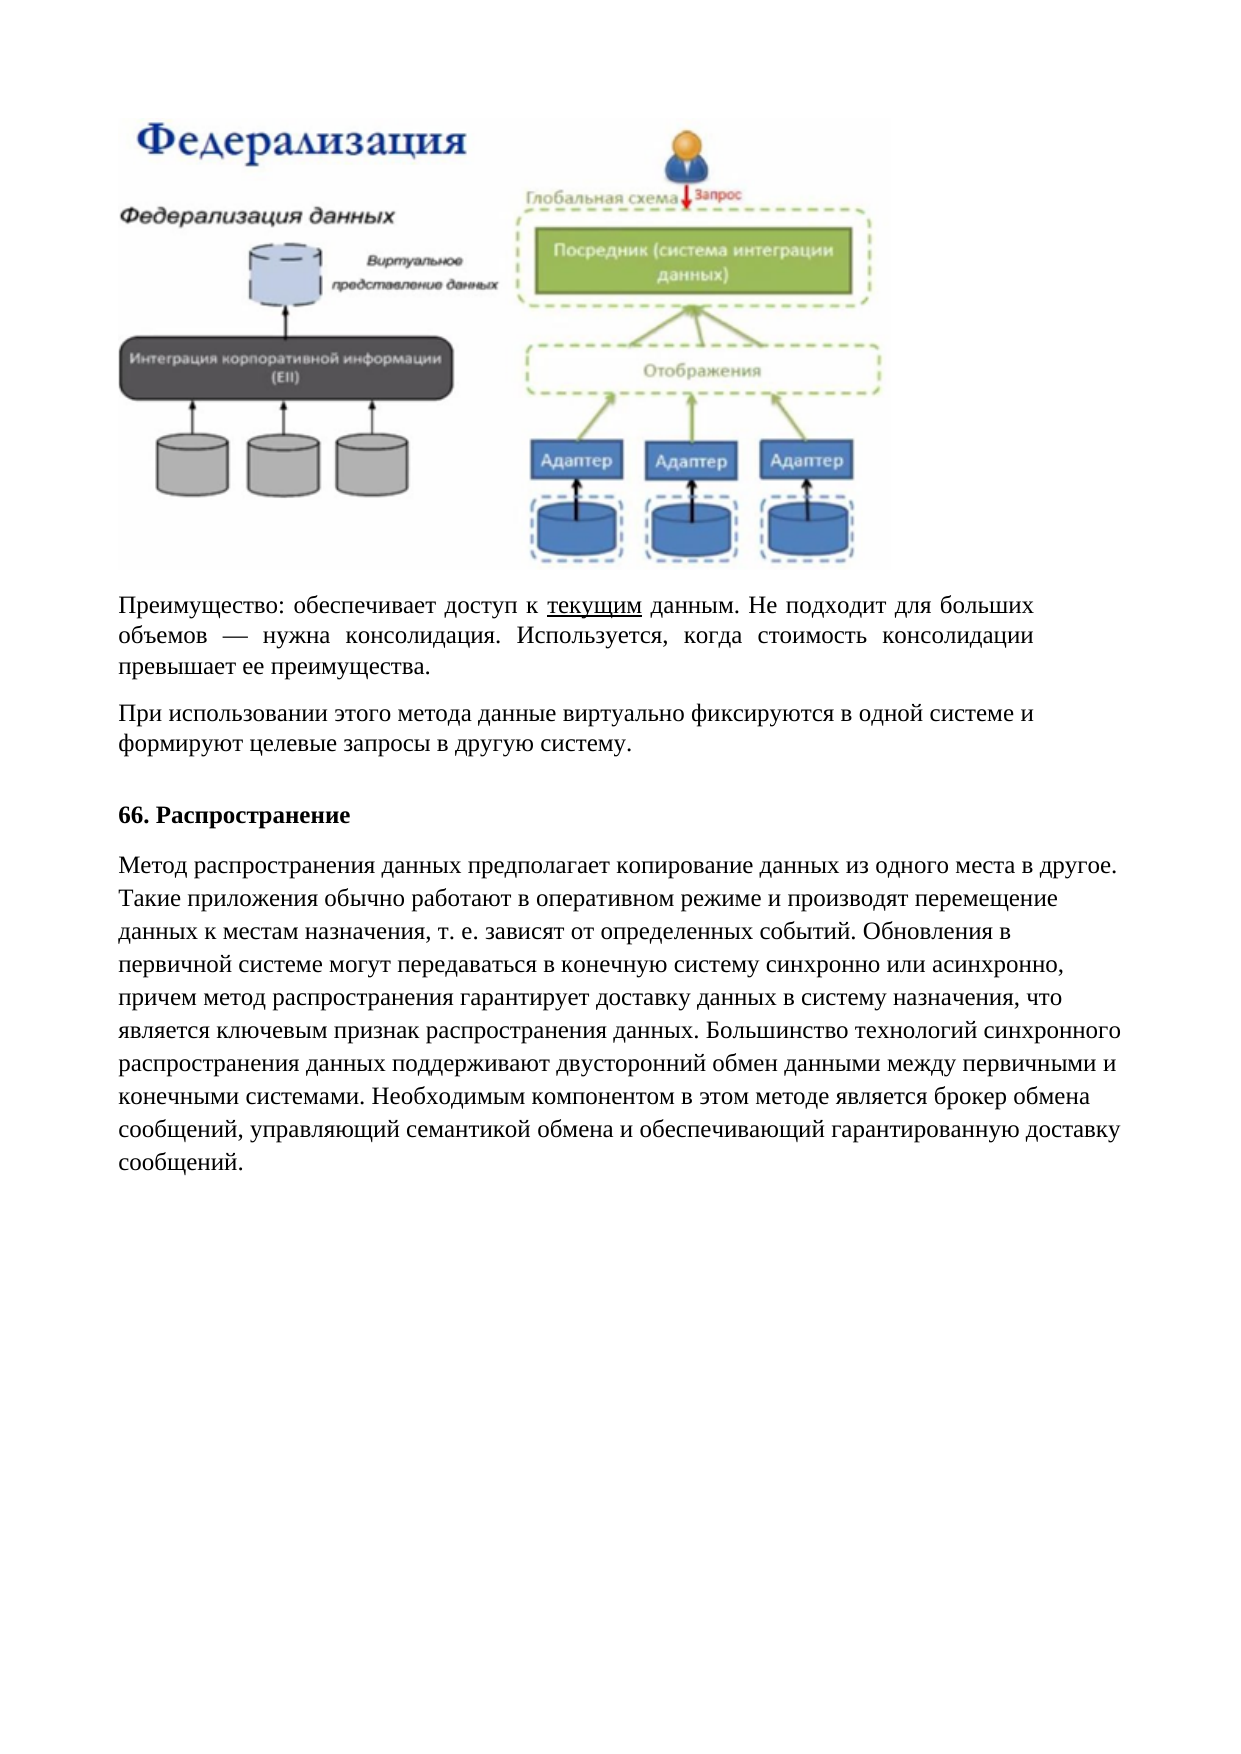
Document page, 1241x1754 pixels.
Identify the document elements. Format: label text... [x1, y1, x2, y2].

text При использовании этого метода данные виртуально фиксируются в одной системе и формируют целевые запросы в другую систему. [118, 698, 1034, 757]
text Метод распространения данных предполагает копирование данных из одного места в другое. Такие приложения обычно работают в оперативном режиме и производят перемещение данных к местам назначения, т. е. зависят от определенных событий. Обновления в первичной системе могут передаваться в конечную систему синхронно или асинхронно, причем метод распространения гарантирует доставку данных в систему назначения, что является ключевым признак распространения данных. Большинство технологий синхронного распространения данных поддерживают двусторонний обмен данными между первичными и конечными системами. Необходимым компонентом в этом методе является брокер обмена сообщений, управляющий семантикой обмена и обеспечивающий гарантированную доставку сообщений. [118, 850, 1122, 1176]
text Преимущество: обеспечивает доступ к текущим данным. Не подходит для больших объемов — нужна консолидация. Используется, когда стоимость консолидации превышает ее преимущества. [118, 590, 1034, 680]
subtitle 66. Распространение [118, 801, 1122, 829]
picture [118, 118, 890, 570]
